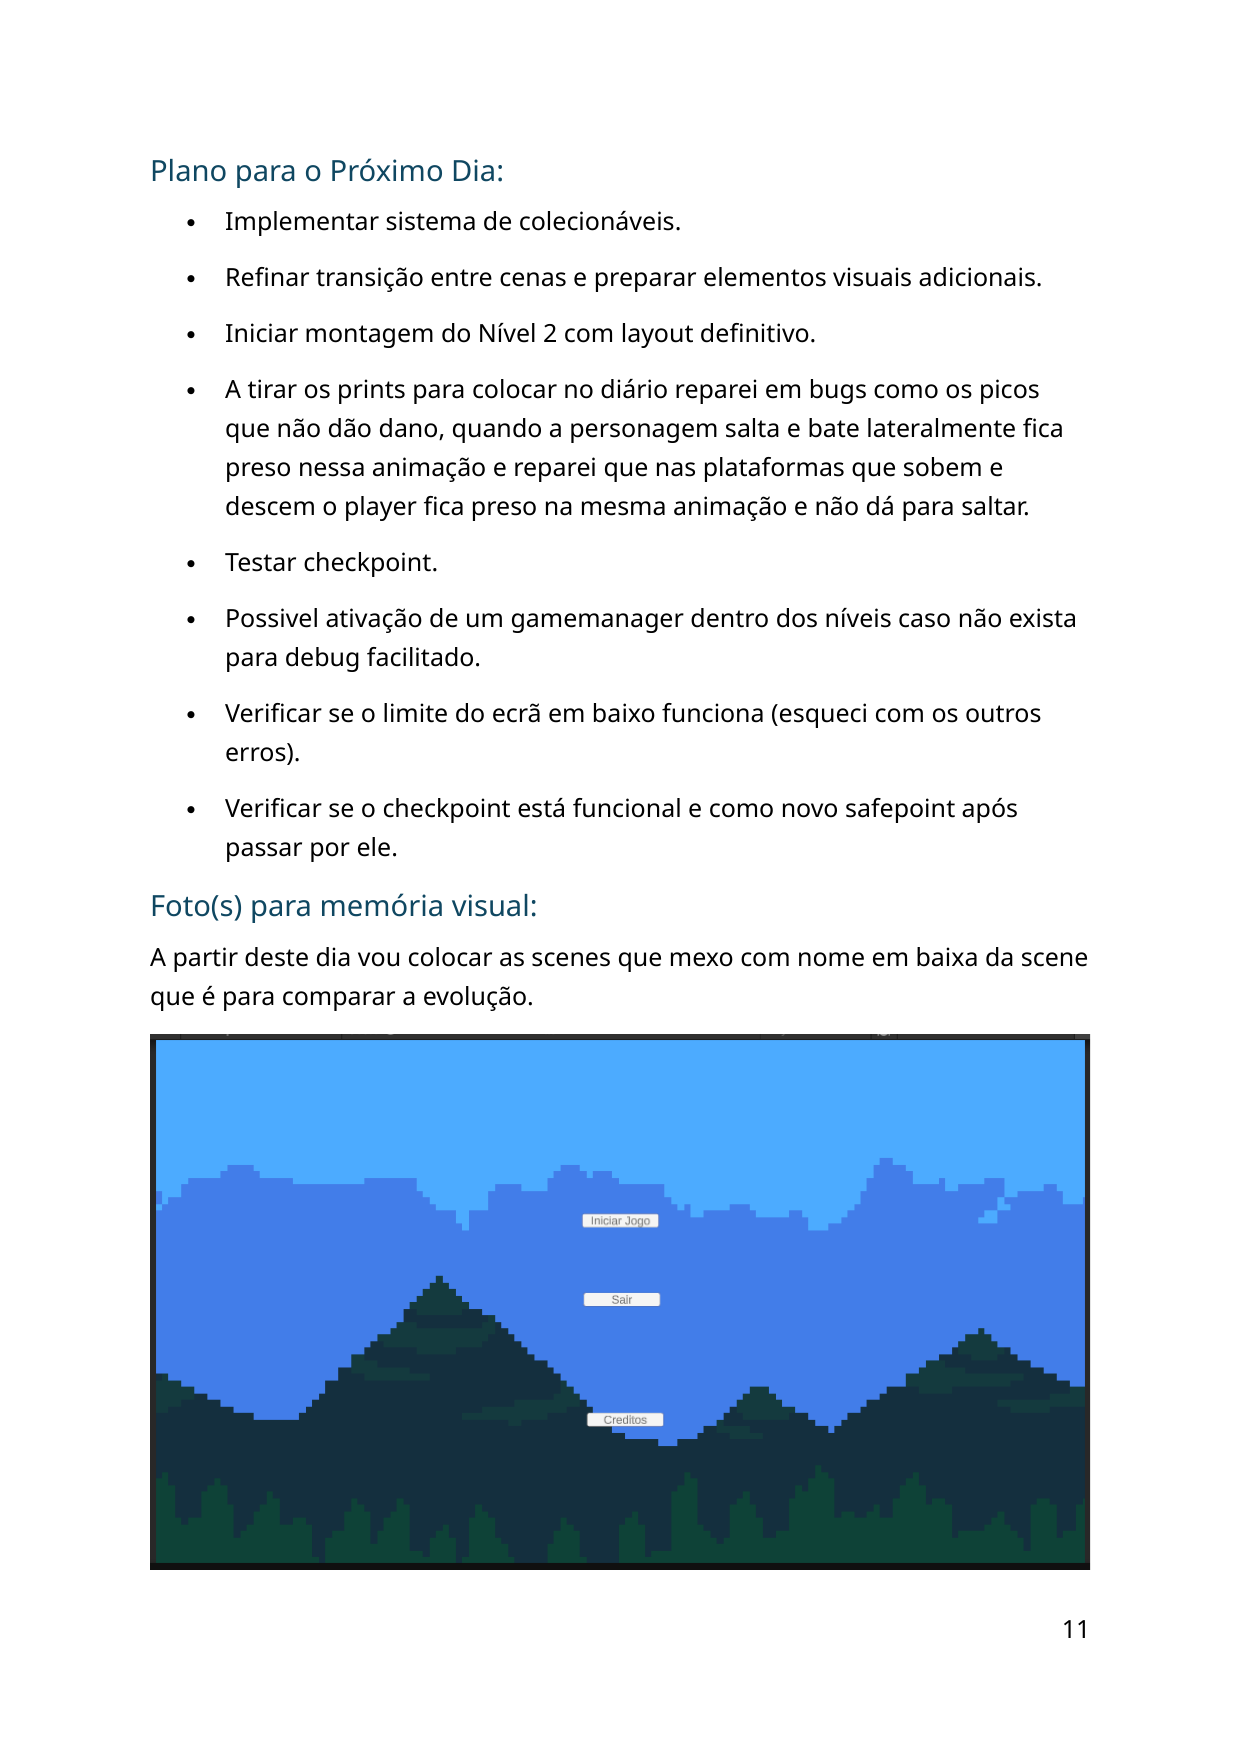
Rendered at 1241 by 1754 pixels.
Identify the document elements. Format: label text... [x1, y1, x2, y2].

list Testar checkpoint. [187, 545, 1090, 579]
list Iniciar montagem do Nível 2 com layout definitivo. [187, 316, 1090, 350]
picture [150, 1034, 1091, 1570]
list Verificar se o checkpoint está funcional e como novo safepoint após passar por ele. [187, 791, 1090, 864]
list Possivel ativação de um gamemanager dentro dos níveis caso não exista para debug facilitado. [187, 601, 1090, 674]
text A partir deste dia vou colocar as scenes que mexo com nome em baixa da scene que é para comparar a evolução. [150, 939, 1090, 1013]
list Verificar se o limite do ecrã em baixo funciona (esqueci com os outros erros). [187, 696, 1090, 769]
subtitle Foto(s) para memória visual: [150, 886, 1090, 925]
list Implementar sistema de colecionáveis. [187, 204, 1090, 238]
list Refinar transição entre cenas e preparar elementos visuais adicionais. [187, 260, 1090, 294]
subtitle Plano para o Próximo Dia: [150, 150, 1090, 190]
list A tirar os prints para colocar no diário reparei em bugs como os picos que não dão dano, quando a personagem salta e bate lateralmente fica preso nessa animação e reparei que nas plataformas que sobem e descem o player fica preso na mesma animação e não dá para saltar. [187, 371, 1090, 523]
